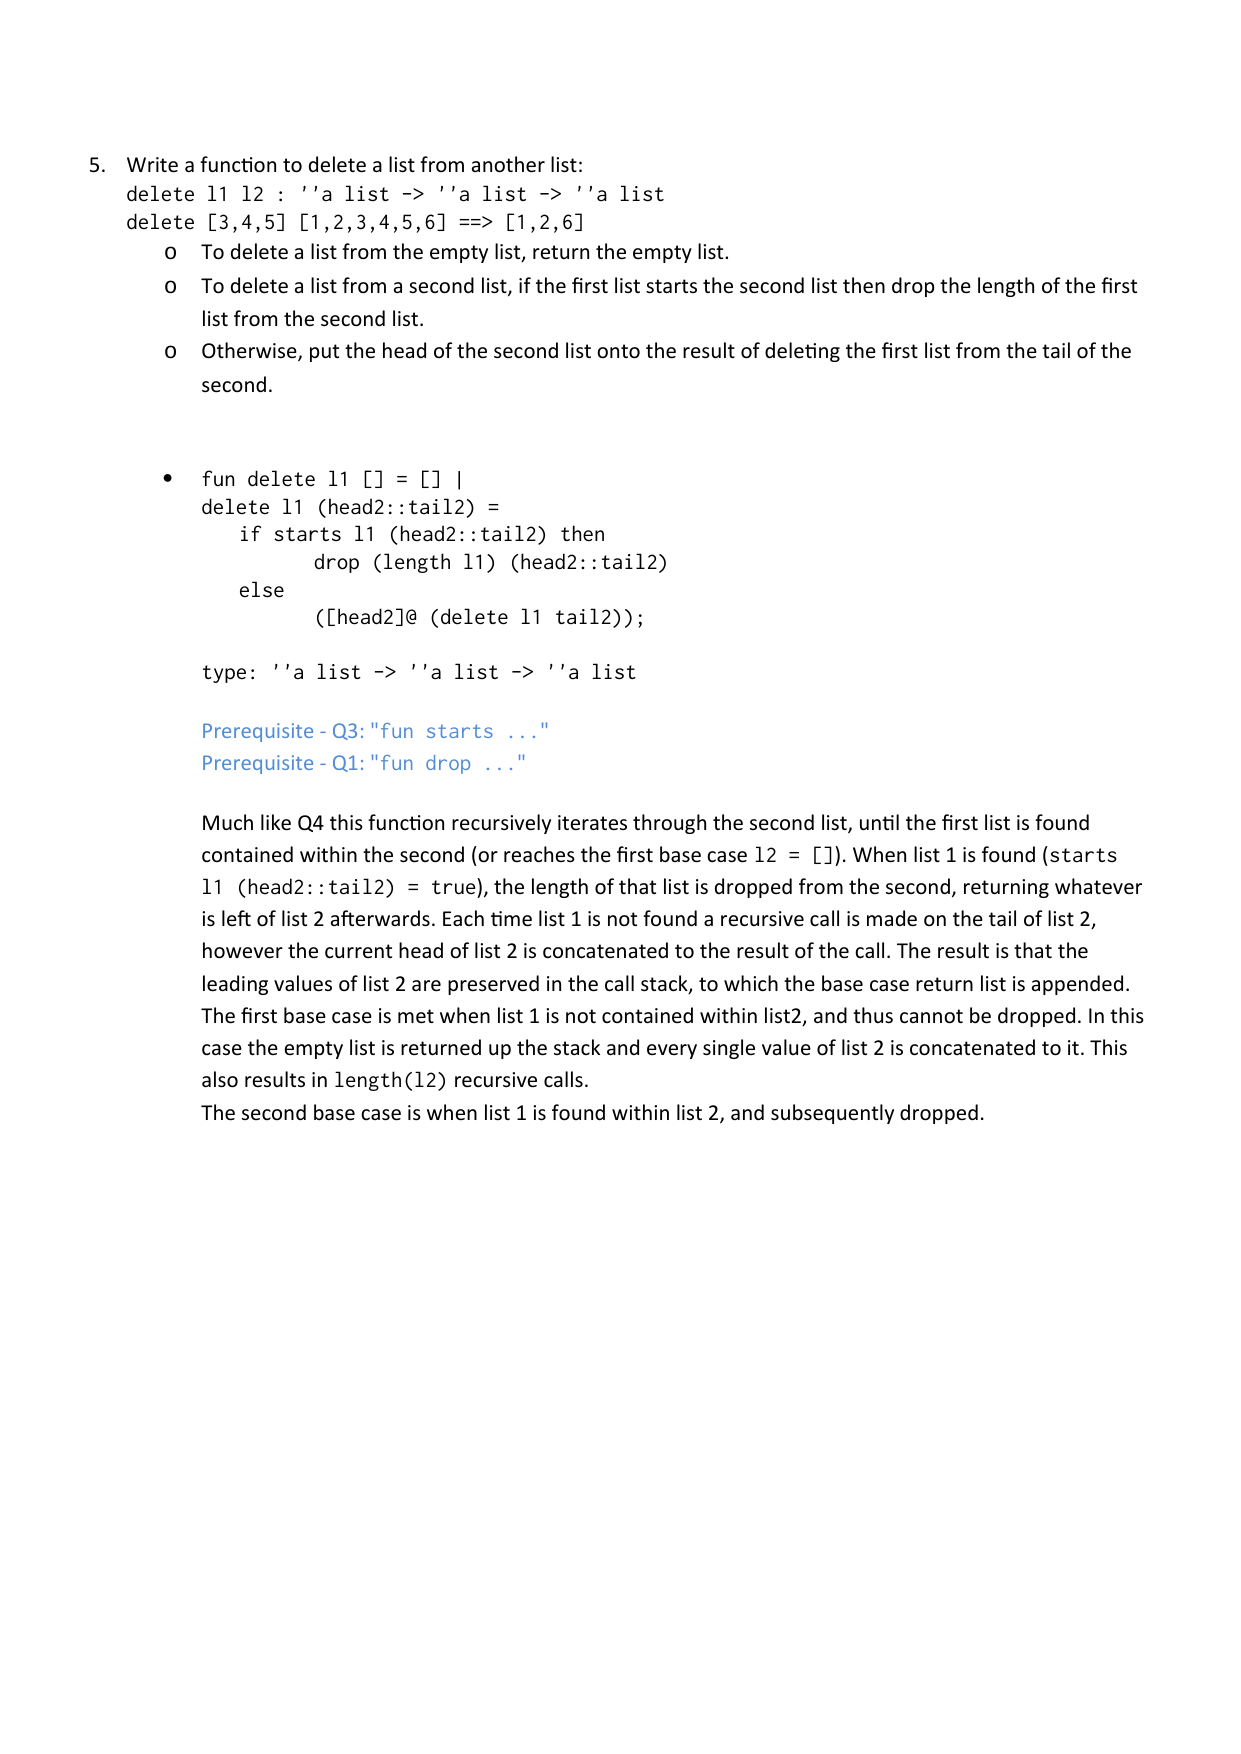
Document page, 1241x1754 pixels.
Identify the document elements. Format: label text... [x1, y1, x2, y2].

list fun delete l1 [] = [] | delete l1 (head2::tail2) = if starts l1 (head2::tail2) then drop (length l1) (head2::tail2) else ([head2]@ (delete l1 tail2)); type: ''a list -> ''a list -> ''a list Prerequisite - Q3: "fun starts ..." Prerequisite - Q1: "fun drop ..." Much like Q4 this function recursively iterates through the second list, until the first list is found contained within the second (or reaches the first base case l2 = []). When list 1 is found (starts l1 (head2::tail2) = true), the length of that list is dropped from the second, returning whatever is left of list 2 afterwards. Each time list 1 is not found a recursive call is made on the tail of list 2, however the current head of list 2 is concatenated to the result of the call. The result is that the leading values of list 2 are preserved in the call stack, to which the base case return list is appended. The first base case is met when list 1 is not contained within list2, and thus cannot be dropped. In this case the empty list is returned up the stack and every single value of list 2 is concatenated to it. This also results in length(l2) recursive calls. The second base case is when list 1 is found within list 2, and subsequently dropped. [164, 466, 1152, 1158]
list Write a function to delete a list from another list: [89, 150, 1152, 178]
list delete [3,4,5] [1,2,3,4,5,6] ==> [1,2,6] [126, 210, 1152, 234]
list To delete a list from the empty list, return the empty list. [164, 237, 1152, 267]
list To delete a list from a second list, if the first list starts the second list then drop the length of the first list from the second list. [164, 271, 1152, 332]
list delete l1 l2 : ''a list -> ''a list -> ''a list [126, 182, 1152, 206]
list Otherwise, put the head of the second list onto the result of deleting the first list from the tail of the second. [164, 336, 1152, 462]
